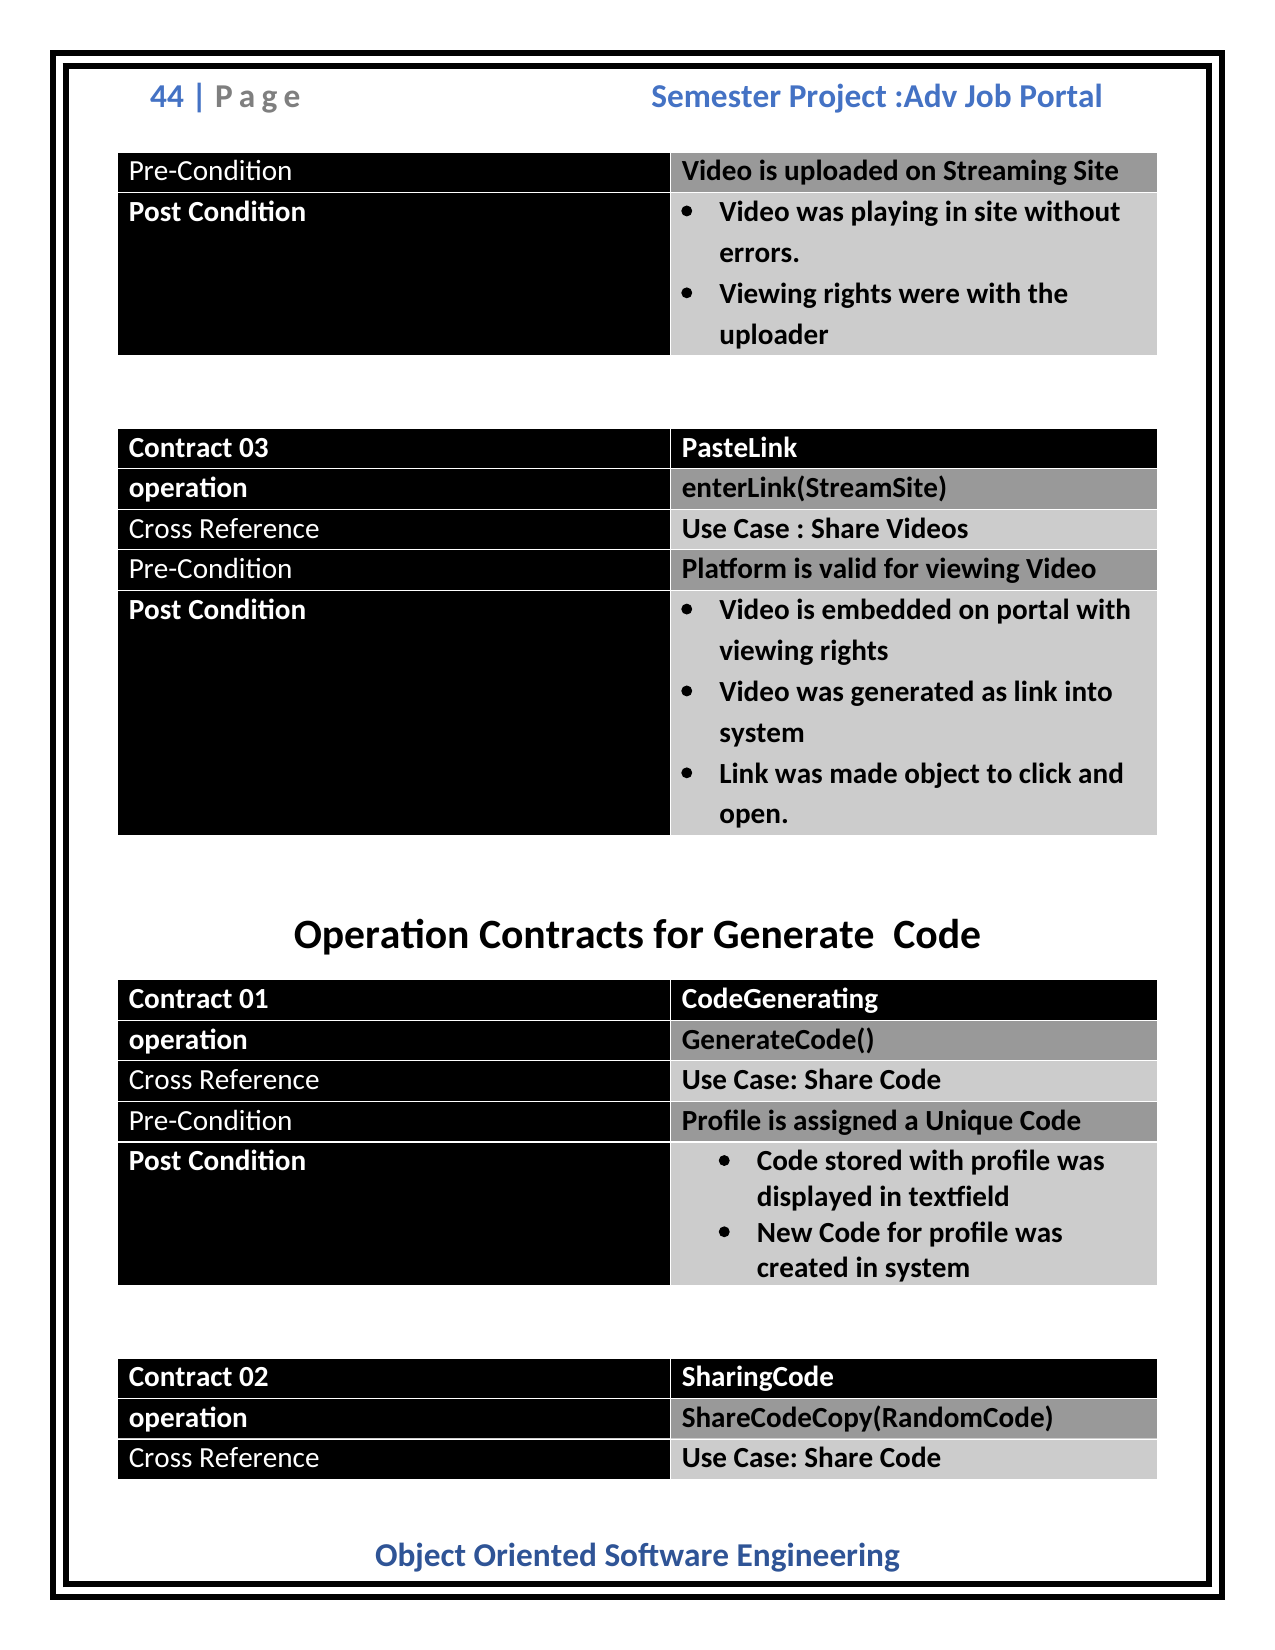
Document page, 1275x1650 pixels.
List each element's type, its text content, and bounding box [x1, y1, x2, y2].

table_cell GenerateCode() [671, 1021, 1157, 1060]
table_header CodeGenerating [671, 980, 1157, 1020]
table_cell Cross Reference [118, 510, 670, 549]
table_cell enterLink(StreamSite) [671, 469, 1157, 509]
table_header SharingCode [671, 1359, 1157, 1398]
table_cell operation [118, 1021, 670, 1060]
table_cell Code stored with profile was displayed in textfield New Code for profile was created in system [671, 1143, 1157, 1285]
table_header Contract 01 [118, 980, 670, 1020]
table_cell Use Case: Share Code [671, 1061, 1157, 1101]
table_cell operation [118, 1399, 670, 1438]
table_cell Pre-Condition [118, 153, 670, 192]
table_header Contract 03 [118, 429, 670, 468]
table_cell Video is embedded on portal with viewing rights Video was generated as link into system Link was made object to click and open. [671, 591, 1157, 835]
table_cell Post Condition [118, 591, 670, 835]
table_cell Post Condition [118, 1143, 670, 1285]
table_cell Use Case: Share Code [671, 1440, 1157, 1479]
table_cell Profile is assigned a Unique Code [671, 1102, 1157, 1141]
table_cell Pre-Condition [118, 1102, 670, 1141]
table_cell operation [118, 469, 670, 509]
table_cell Cross Reference [118, 1440, 670, 1479]
text Operation Contracts for Generate Code [150, 908, 1125, 958]
table_cell Cross Reference [118, 1061, 670, 1101]
table_header PasteLink [671, 429, 1157, 468]
table_cell Pre-Condition [118, 550, 670, 590]
table_cell Platform is valid for viewing Video [671, 550, 1157, 590]
table_header Contract 02 [118, 1359, 670, 1398]
table_cell Video was playing in site without errors. Viewing rights were with the uploader [671, 193, 1157, 355]
table_cell Video is uploaded on Streaming Site [671, 153, 1157, 192]
table_cell ShareCodeCopy(RandomCode) [671, 1399, 1157, 1438]
table_cell Post Condition [118, 193, 670, 355]
table_cell Use Case : Share Videos [671, 510, 1157, 549]
